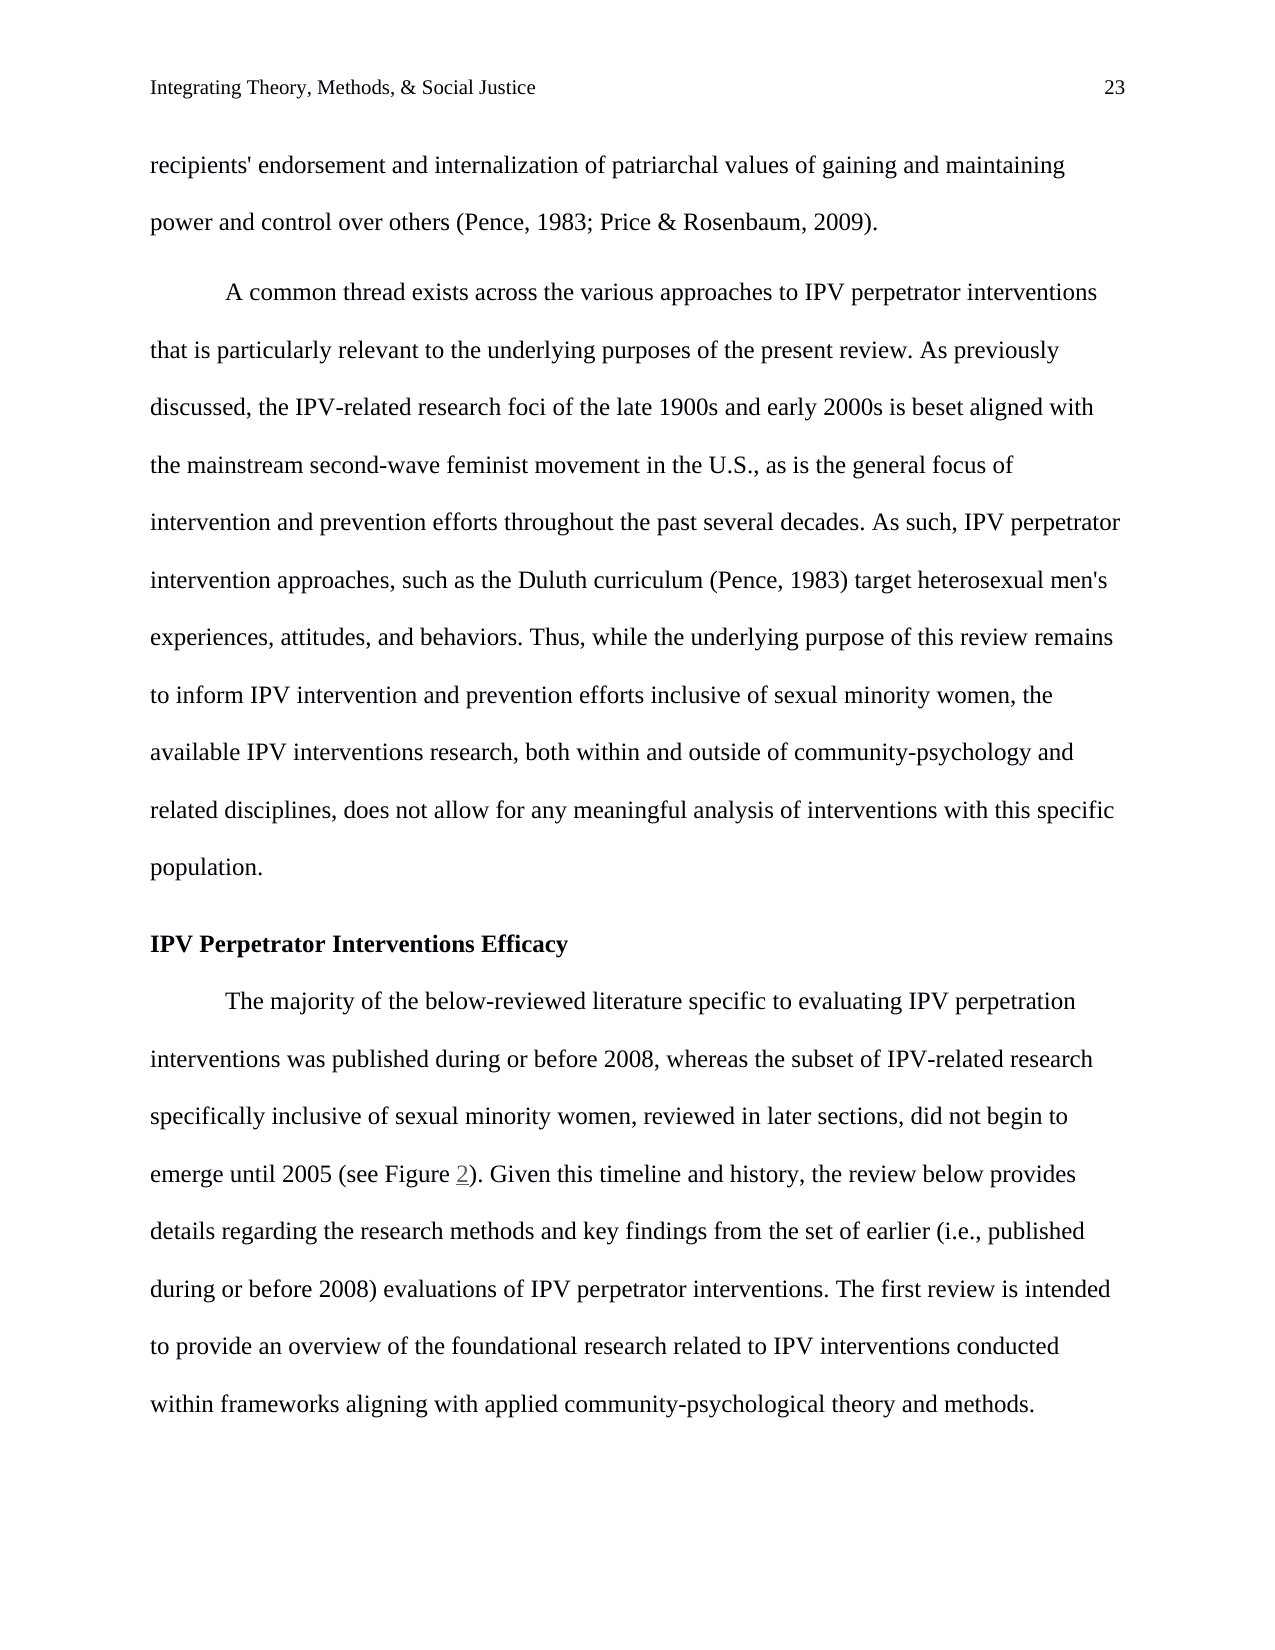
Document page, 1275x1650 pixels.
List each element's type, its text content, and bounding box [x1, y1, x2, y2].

text A common thread exists across the various approaches to IPV perpetrator interventions that is particularly relevant to the underlying purposes of the present review. As previously discussed, the IPV-related research foci of the late 1900s and early 2000s is beset aligned with the mainstream second-wave feminist movement in the U.S., as is the general focus of intervention and prevention efforts throughout the past several decades. As such, IPV perpetrator intervention approaches, such as the Duluth curriculum (Pence, 1983) target heterosexual men's experiences, attitudes, and behaviors. Thus, while the underlying purpose of this review remains to inform IPV intervention and prevention efforts inclusive of sexual minority women, the available IPV interventions research, both within and outside of community-psychology and related disciplines, does not allow for any meaningful analysis of interventions with this specific population. [150, 277, 1125, 881]
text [150, 150, 1125, 236]
subtitle IPV Perpetrator Interventions Efficacy [150, 929, 1125, 957]
